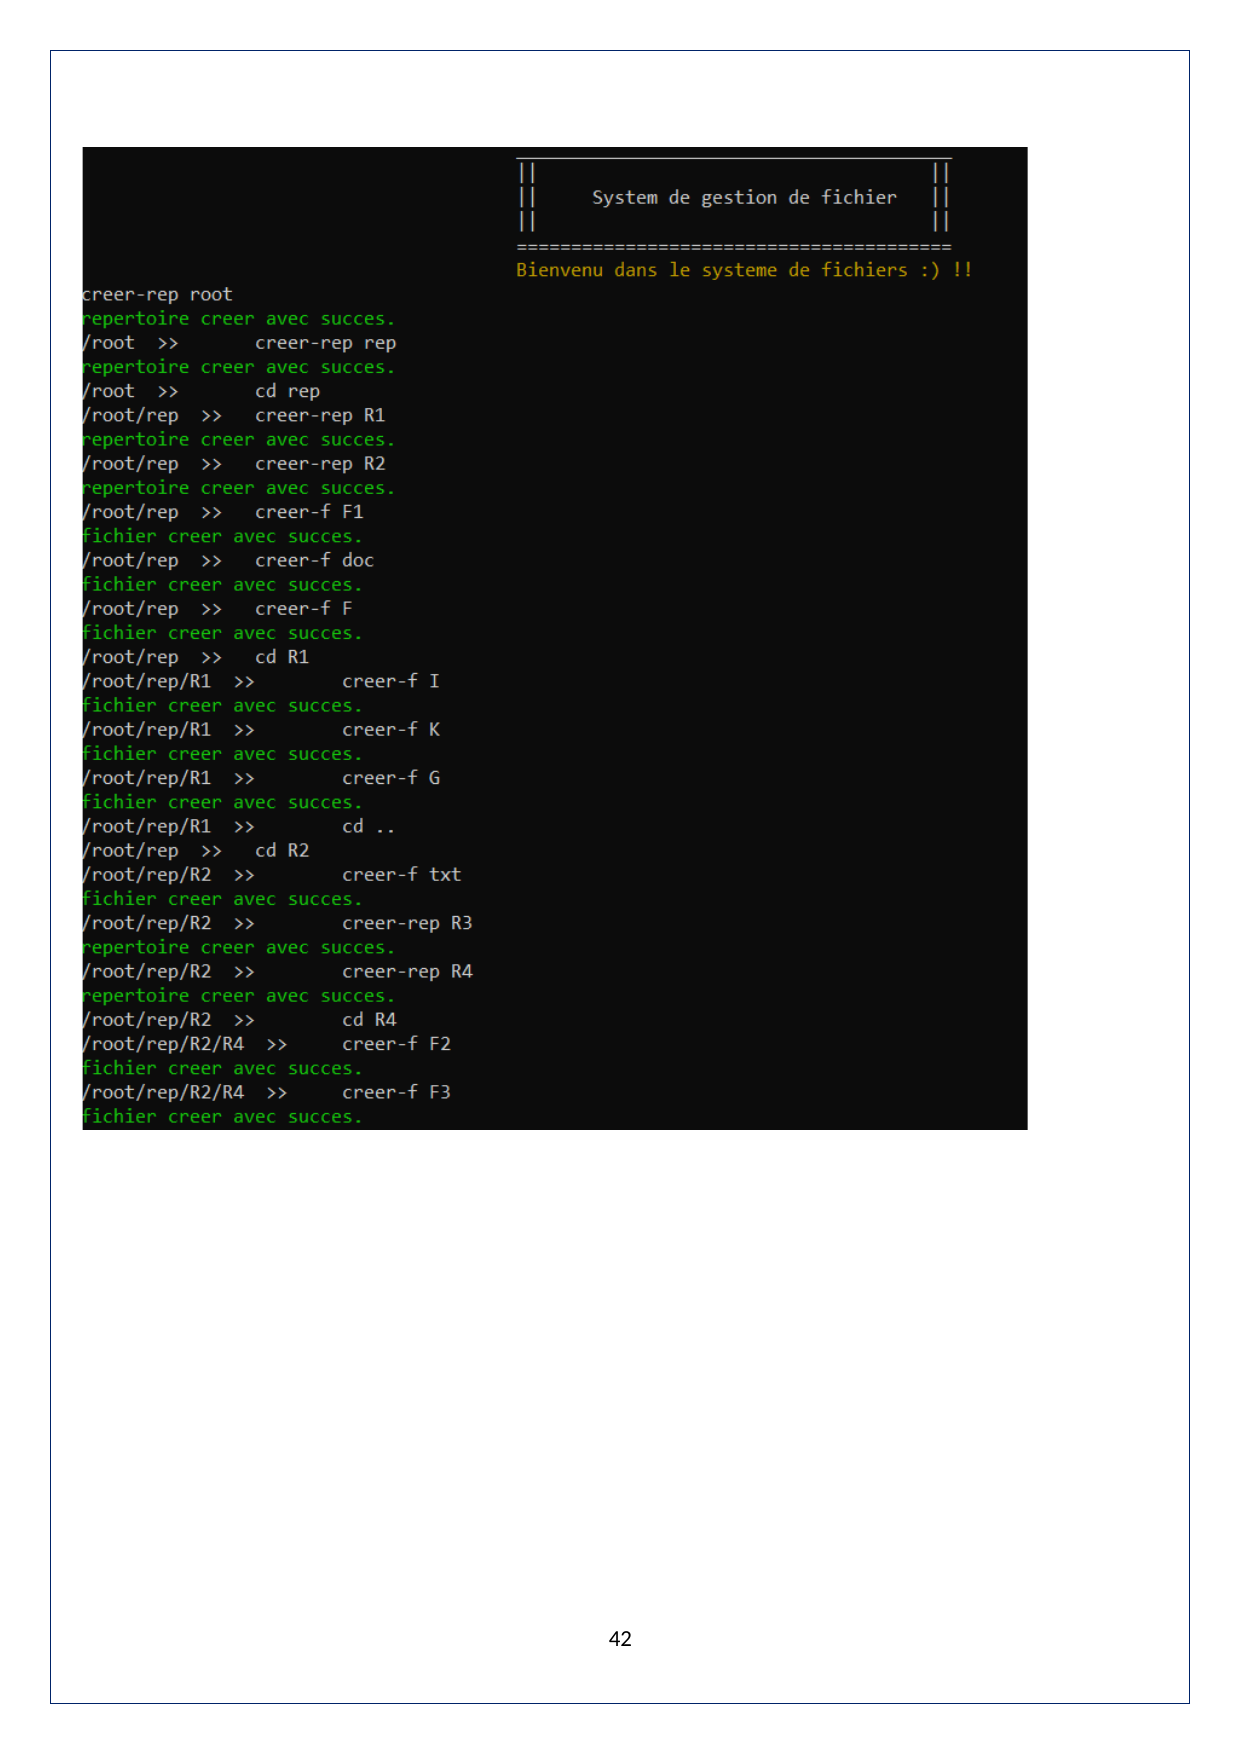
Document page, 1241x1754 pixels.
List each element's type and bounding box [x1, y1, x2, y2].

picture [82, 147, 1028, 1130]
